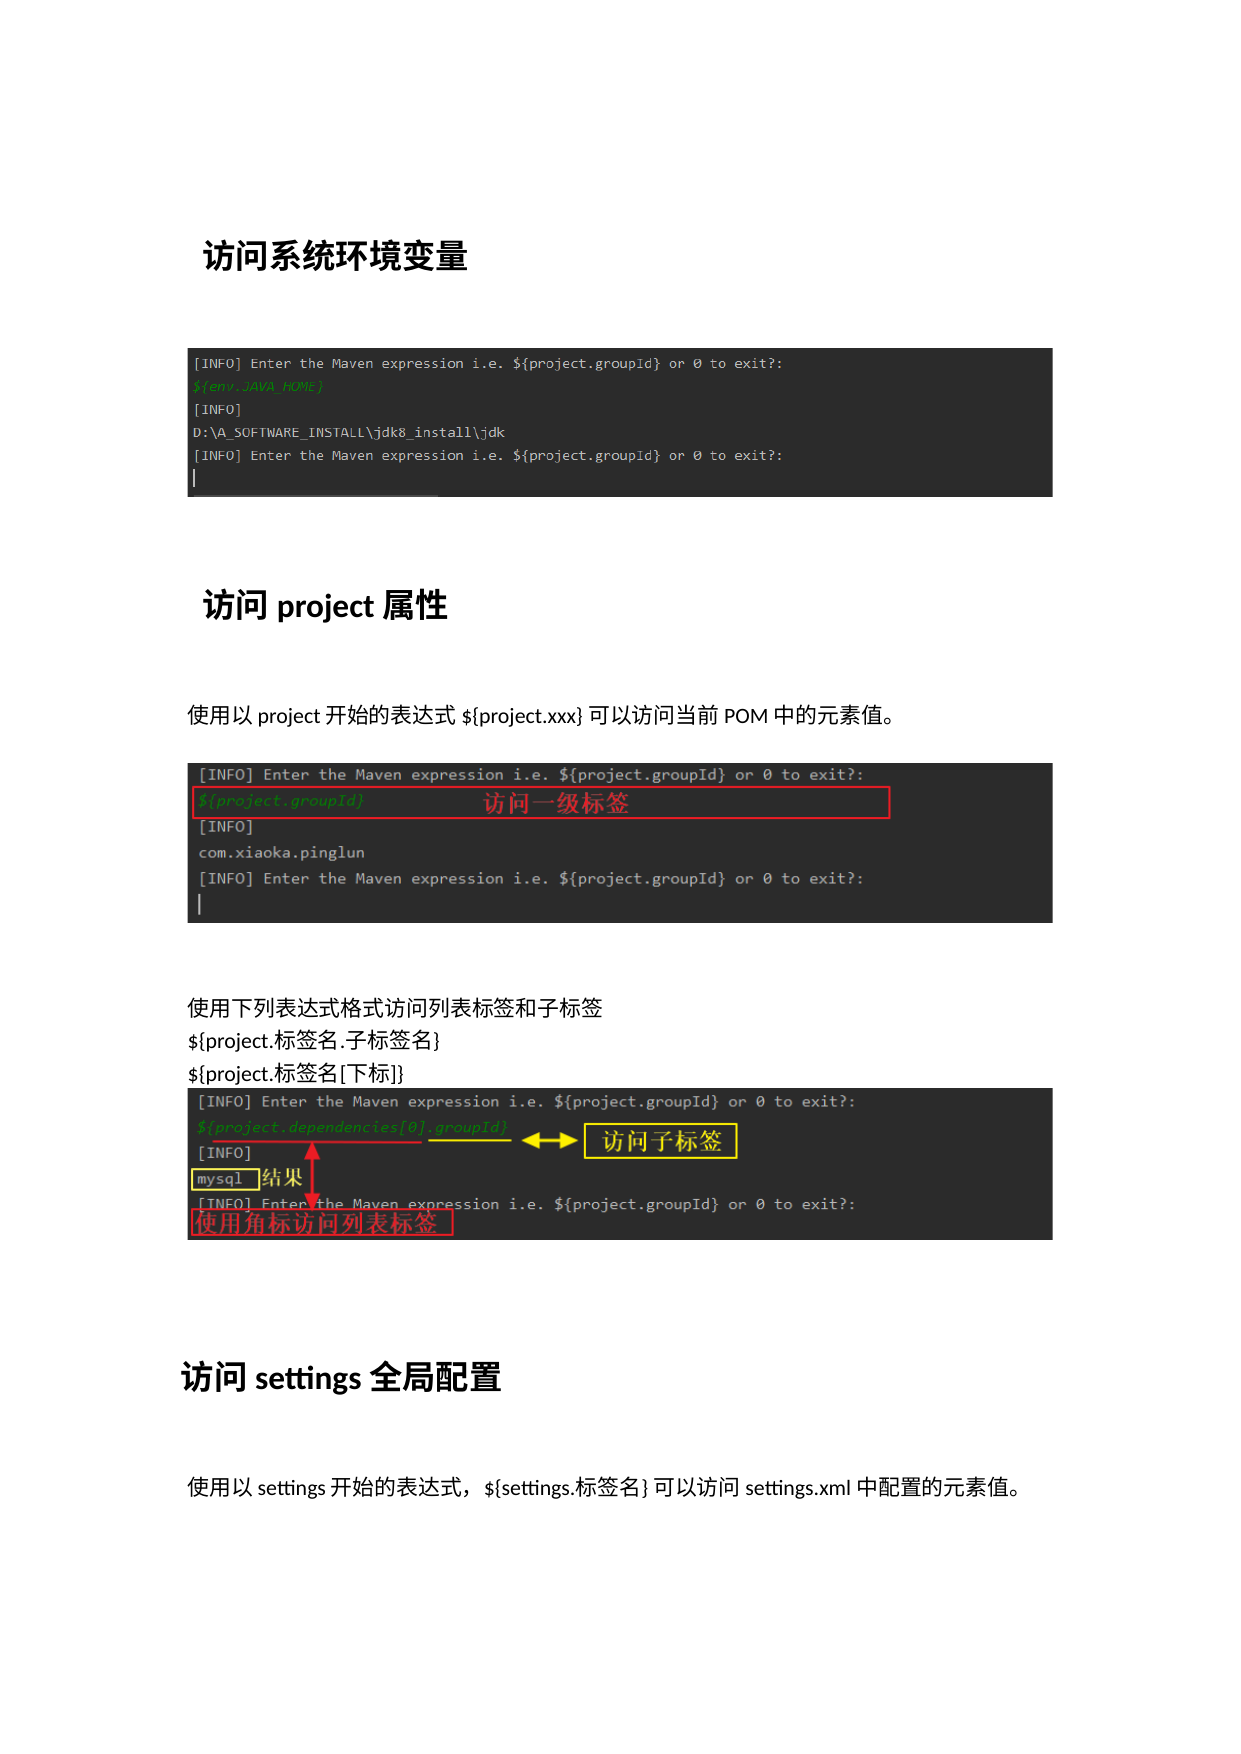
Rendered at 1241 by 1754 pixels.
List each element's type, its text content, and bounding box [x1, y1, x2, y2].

picture [187, 348, 1053, 497]
subtitle 访问 settings 全局配置 [181, 1343, 1053, 1408]
text ${project.标签名[下标]} [187, 1056, 1053, 1088]
text 使用以settings开始的表达式，${settings.标签名} 可以访问 settings.xml 中配置的元素值。 [187, 1470, 1053, 1502]
text 使用以project开始的表达式 ${project.xxx} 可以访问当前 POM 中的元素值。 [187, 698, 1053, 731]
picture [187, 1088, 1053, 1240]
text ${project.标签名.子标签名} [187, 1023, 1053, 1056]
subtitle 访问 project 属性 [202, 571, 1053, 636]
picture [187, 763, 1053, 923]
text 使用下列表达式格式访问列表标签和子标签 [187, 991, 1053, 1023]
subtitle 访问系统环境变量 [202, 222, 1053, 287]
